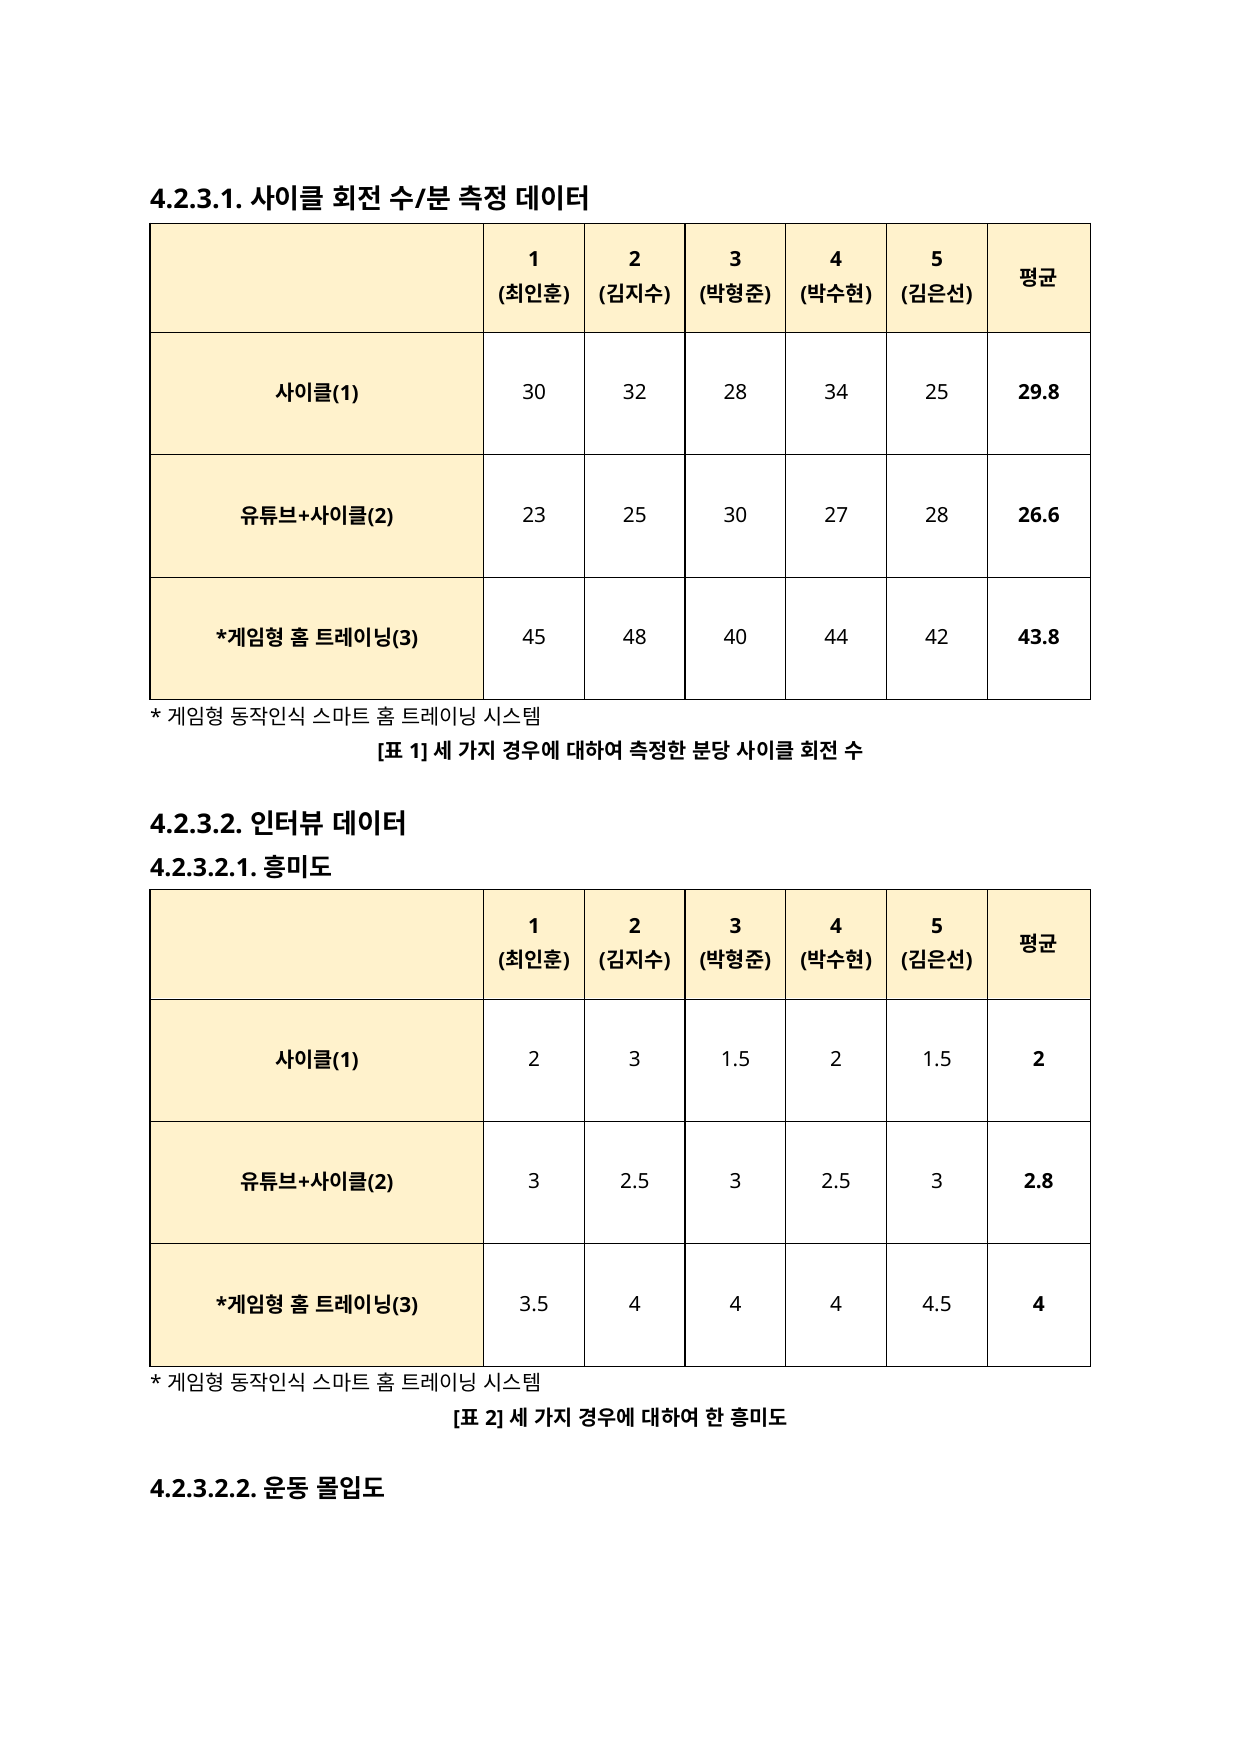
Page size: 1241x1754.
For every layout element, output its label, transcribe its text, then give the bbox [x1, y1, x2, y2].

table_header 평균 [988, 890, 1090, 998]
table_cell 30 [484, 333, 584, 454]
table_cell 2 [786, 1000, 886, 1121]
text * 게임형 동작인식 스마트 홈 트레이닝 시스템 [150, 1367, 1090, 1397]
table_cell 4 [786, 1244, 886, 1366]
table_cell 48 [585, 578, 684, 699]
table_cell 4 [988, 1244, 1090, 1366]
table_cell 40 [686, 578, 785, 699]
table_header 5 (김은선) [887, 890, 987, 998]
table_header [151, 890, 483, 998]
table_cell 사이클(1) [151, 1000, 483, 1121]
table_cell *게임형 홈 트레이닝(3) [151, 1244, 483, 1366]
table_cell 4.5 [887, 1244, 987, 1366]
table_header 2 (김지수) [585, 890, 684, 998]
table_cell 3 [585, 1000, 684, 1121]
table_cell 42 [887, 578, 987, 699]
table_cell 유튜브+사이클(2) [151, 455, 483, 577]
table_header 4 (박수현) [786, 224, 886, 332]
table_cell 32 [585, 333, 684, 454]
table_header 3 (박형준) [686, 224, 785, 332]
table_cell 45 [484, 578, 584, 699]
table_cell 3 [686, 1122, 785, 1243]
table_cell 유튜브+사이클(2) [151, 1122, 483, 1243]
text [표 1] 세 가지 경우에 대하여 측정한 분당 사이클 회전 수 [150, 735, 1090, 765]
table_cell 2.5 [585, 1122, 684, 1243]
table_cell 43.8 [988, 578, 1090, 699]
table_cell 27 [786, 455, 886, 577]
table_header 1 (최인훈) [484, 890, 584, 998]
table_cell 25 [887, 333, 987, 454]
table_cell 4 [686, 1244, 785, 1366]
text 4.2.3.2.1. 흥미도 [150, 847, 1090, 884]
table_cell 3 [887, 1122, 987, 1243]
table_cell 2.8 [988, 1122, 1090, 1243]
table_cell 25 [585, 455, 684, 577]
table_cell 2 [484, 1000, 584, 1121]
table_cell 2 [988, 1000, 1090, 1121]
table_cell 2.5 [786, 1122, 886, 1243]
table_cell 1.5 [686, 1000, 785, 1121]
table_header 평균 [988, 224, 1090, 332]
table_cell 3.5 [484, 1244, 584, 1366]
table_cell 30 [686, 455, 785, 577]
table_cell 3 [484, 1122, 584, 1243]
table_cell 29.8 [988, 333, 1090, 454]
table_cell 28 [887, 455, 987, 577]
table_cell 사이클(1) [151, 333, 483, 454]
table_header 1 (최인훈) [484, 224, 584, 332]
text * 게임형 동작인식 스마트 홈 트레이닝 시스템 [150, 700, 1090, 730]
text [표 2] 세 가지 경우에 대하여 한 흥미도 [150, 1401, 1090, 1432]
table_cell 1.5 [887, 1000, 987, 1121]
table_cell 26.6 [988, 455, 1090, 577]
table_header 4 (박수현) [786, 890, 886, 998]
table_header 5 (김은선) [887, 224, 987, 332]
table_cell 44 [786, 578, 886, 699]
table_header 3 (박형준) [686, 890, 785, 998]
table_header 2 (김지수) [585, 224, 684, 332]
table_cell 23 [484, 455, 584, 577]
table_cell 28 [686, 333, 785, 454]
text 4.2.3.2.2. 운동 몰입도 [150, 1469, 1090, 1505]
table_cell *게임형 홈 트레이닝(3) [151, 578, 483, 699]
text 4.2.3.1. 사이클 회전 수/분 측정 데이터 [150, 177, 1090, 217]
table_cell 4 [585, 1244, 684, 1366]
table_cell 34 [786, 333, 886, 454]
table_header [151, 224, 483, 332]
text 4.2.3.2. 인터뷰 데이터 [150, 802, 1090, 842]
